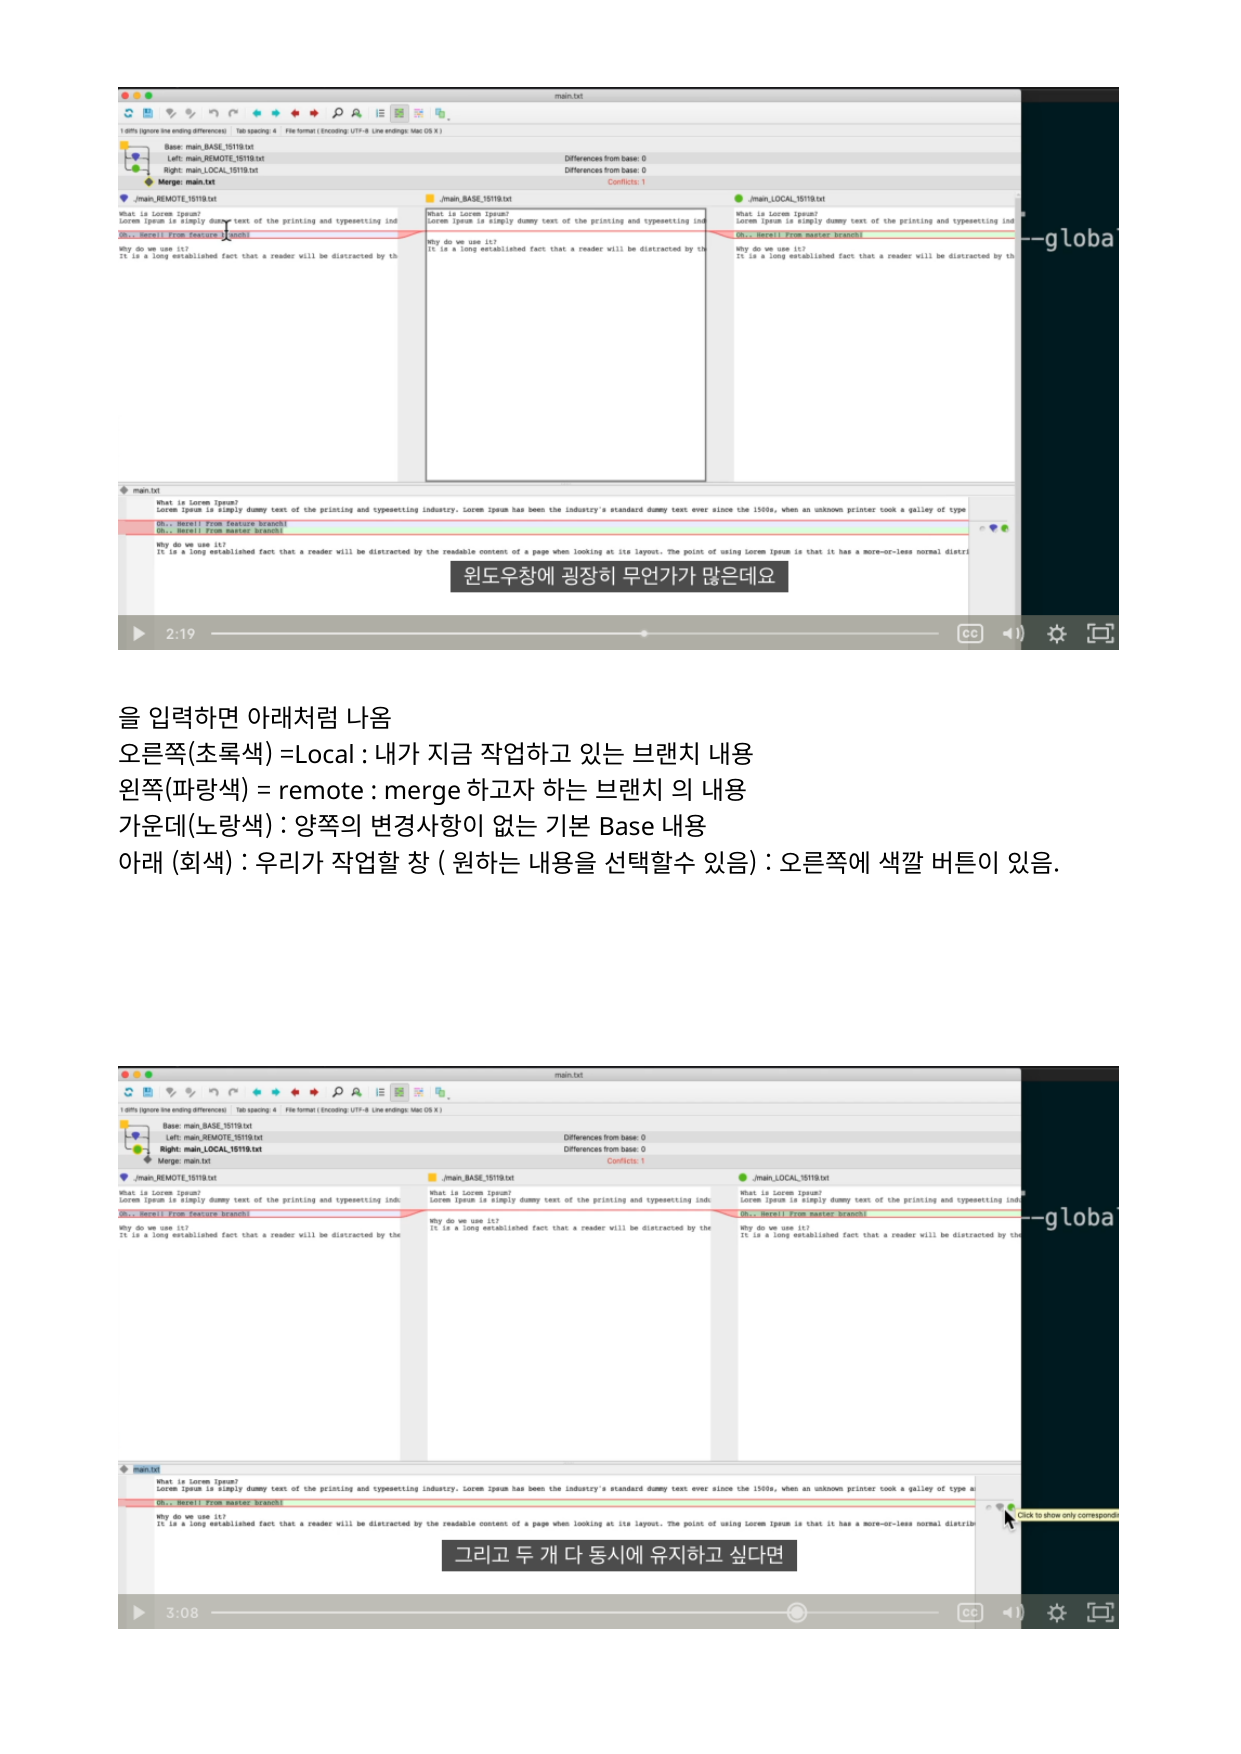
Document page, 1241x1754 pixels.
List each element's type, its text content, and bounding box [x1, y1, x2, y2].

text 가운데(노랑색) : 양쪽의 변경사항이 없는 기본 Base 내용 [118, 807, 1122, 843]
text 왼쪽(파랑색) = remote : merge하고자 하는 브랜치 의 내용 [118, 771, 1122, 807]
picture [119, 1066, 1118, 1629]
picture [119, 88, 1118, 650]
text 아래 (회색) : 우리가 작업할 창 ( 원하는 내용을 선택할수 있음) : 오른쪽에 색깔 버튼이 있음. [118, 843, 1122, 879]
text 오른쪽(초록색) =Local : 내가 지금 작업하고 있는 브랜치 내용 [118, 734, 1122, 771]
